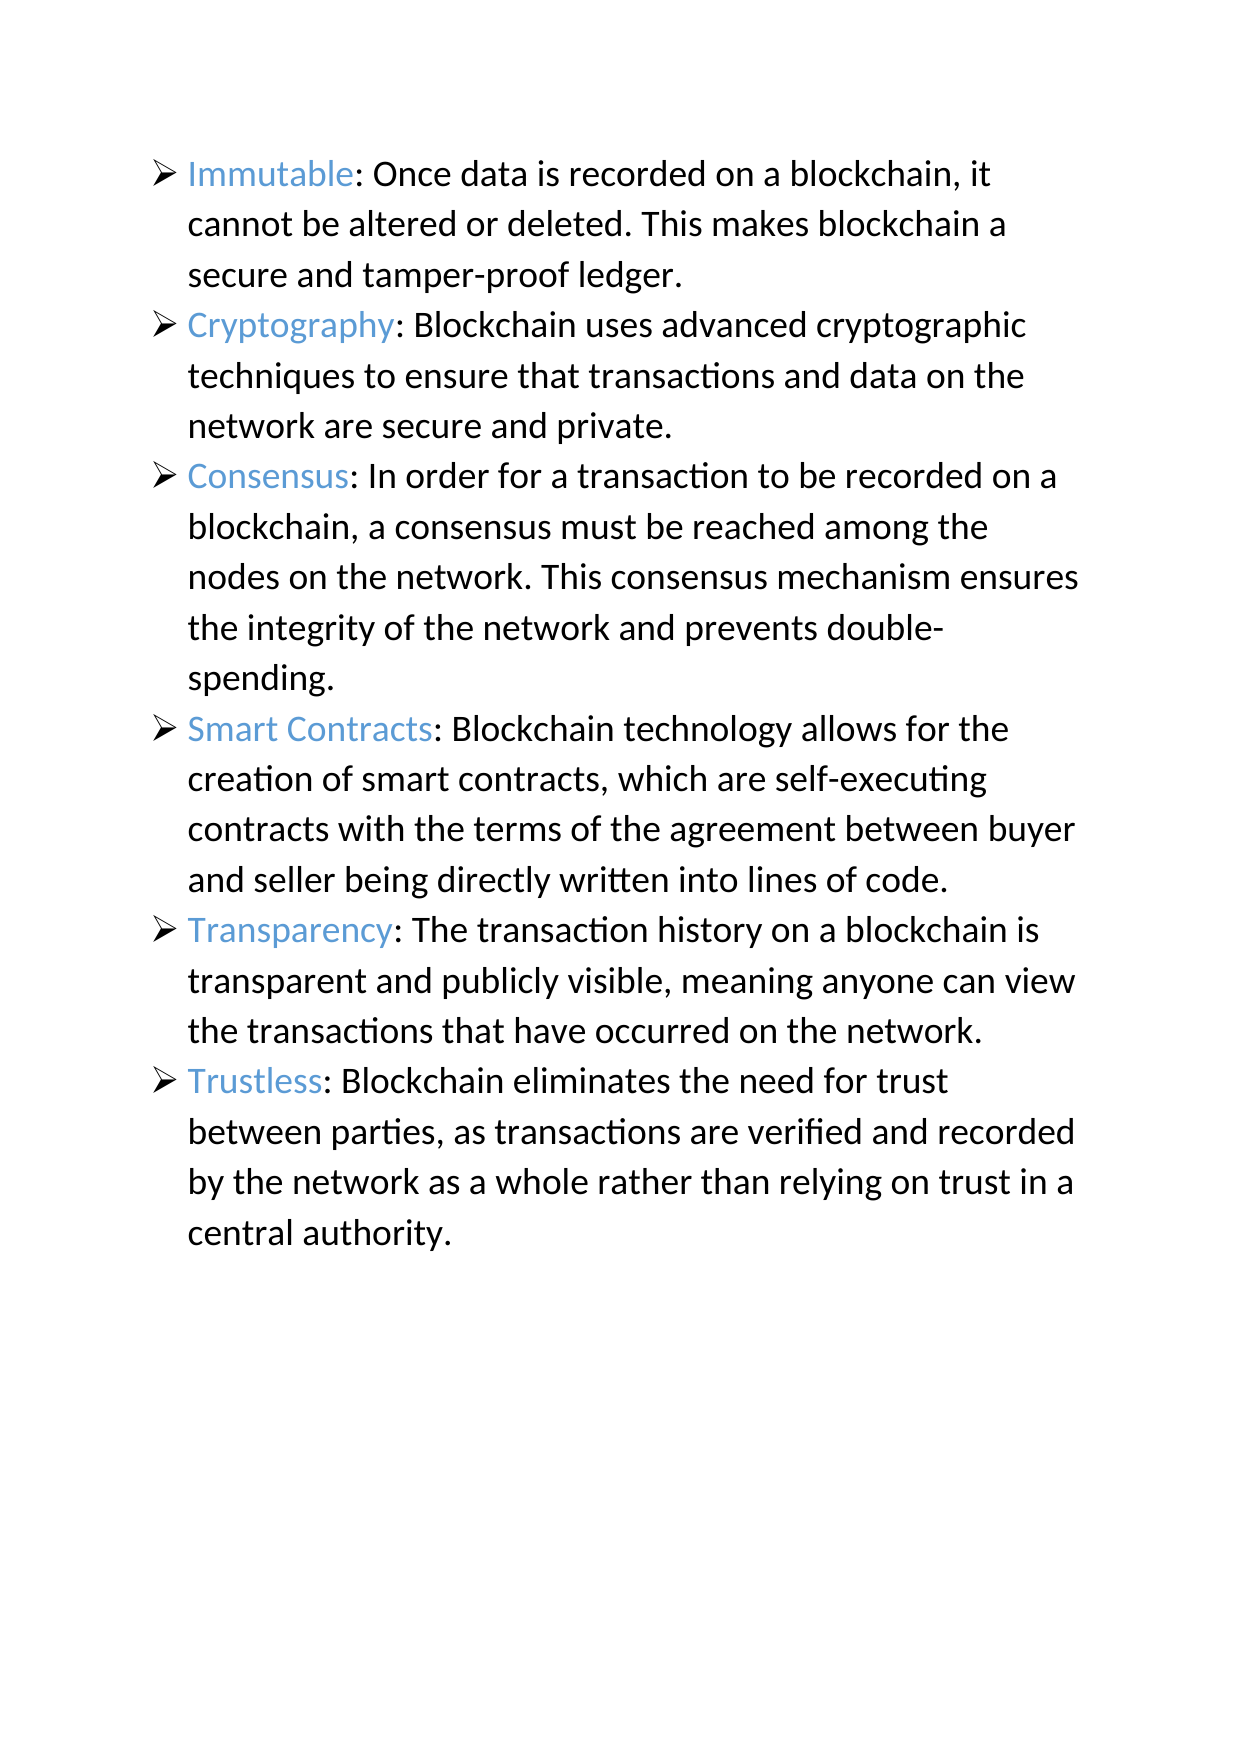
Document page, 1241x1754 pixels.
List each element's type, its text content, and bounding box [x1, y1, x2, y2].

list Trustless: Blockchain eliminates the need for trust between parties, as transactions are verified and recorded by the network as a whole rather than relying on trust in a central authority. [150, 1057, 1090, 1254]
list Consensus: In order for a transaction to be recorded on a blockchain, a consensus must be reached among the nodes on the network. This consensus mechanism ensures the integrity of the network and prevents double-spending. [150, 452, 1090, 700]
list Cryptography: Blockchain uses advanced cryptographic techniques to ensure that transactions and data on the network are secure and private. [150, 301, 1090, 448]
list Transparency: The transaction history on a blockchain is transparent and publicly visible, meaning anyone can view the transactions that have occurred on the network. [150, 906, 1090, 1053]
list Smart Contracts: Blockchain technology allows for the creation of smart contracts, which are self-executing contracts with the terms of the agreement between buyer and seller being directly written into lines of code. [150, 704, 1090, 902]
list Immutable: Once data is recorded on a blockchain, it cannot be altered or deleted. This makes blockchain a secure and tamper-proof ledger. [150, 150, 1090, 297]
